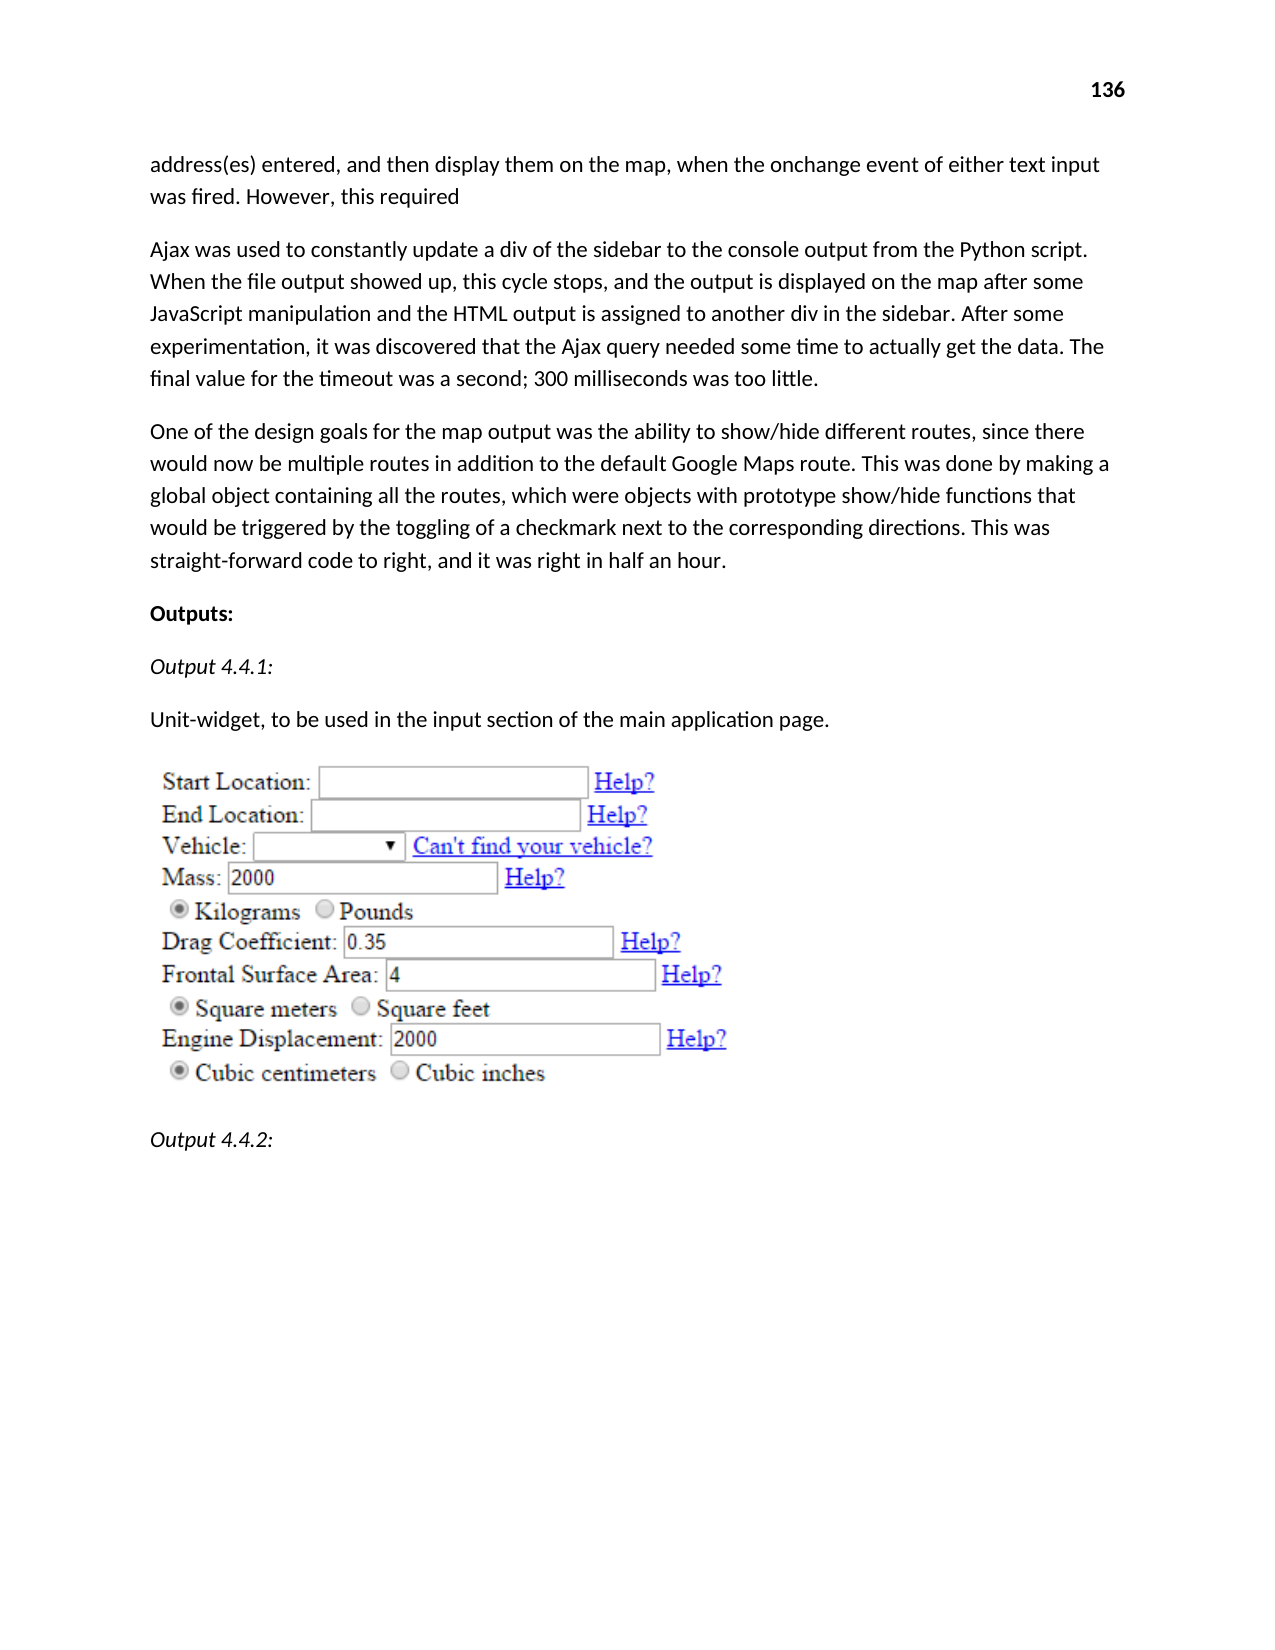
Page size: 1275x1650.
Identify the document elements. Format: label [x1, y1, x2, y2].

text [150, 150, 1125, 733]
picture [150, 757, 794, 1100]
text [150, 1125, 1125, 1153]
